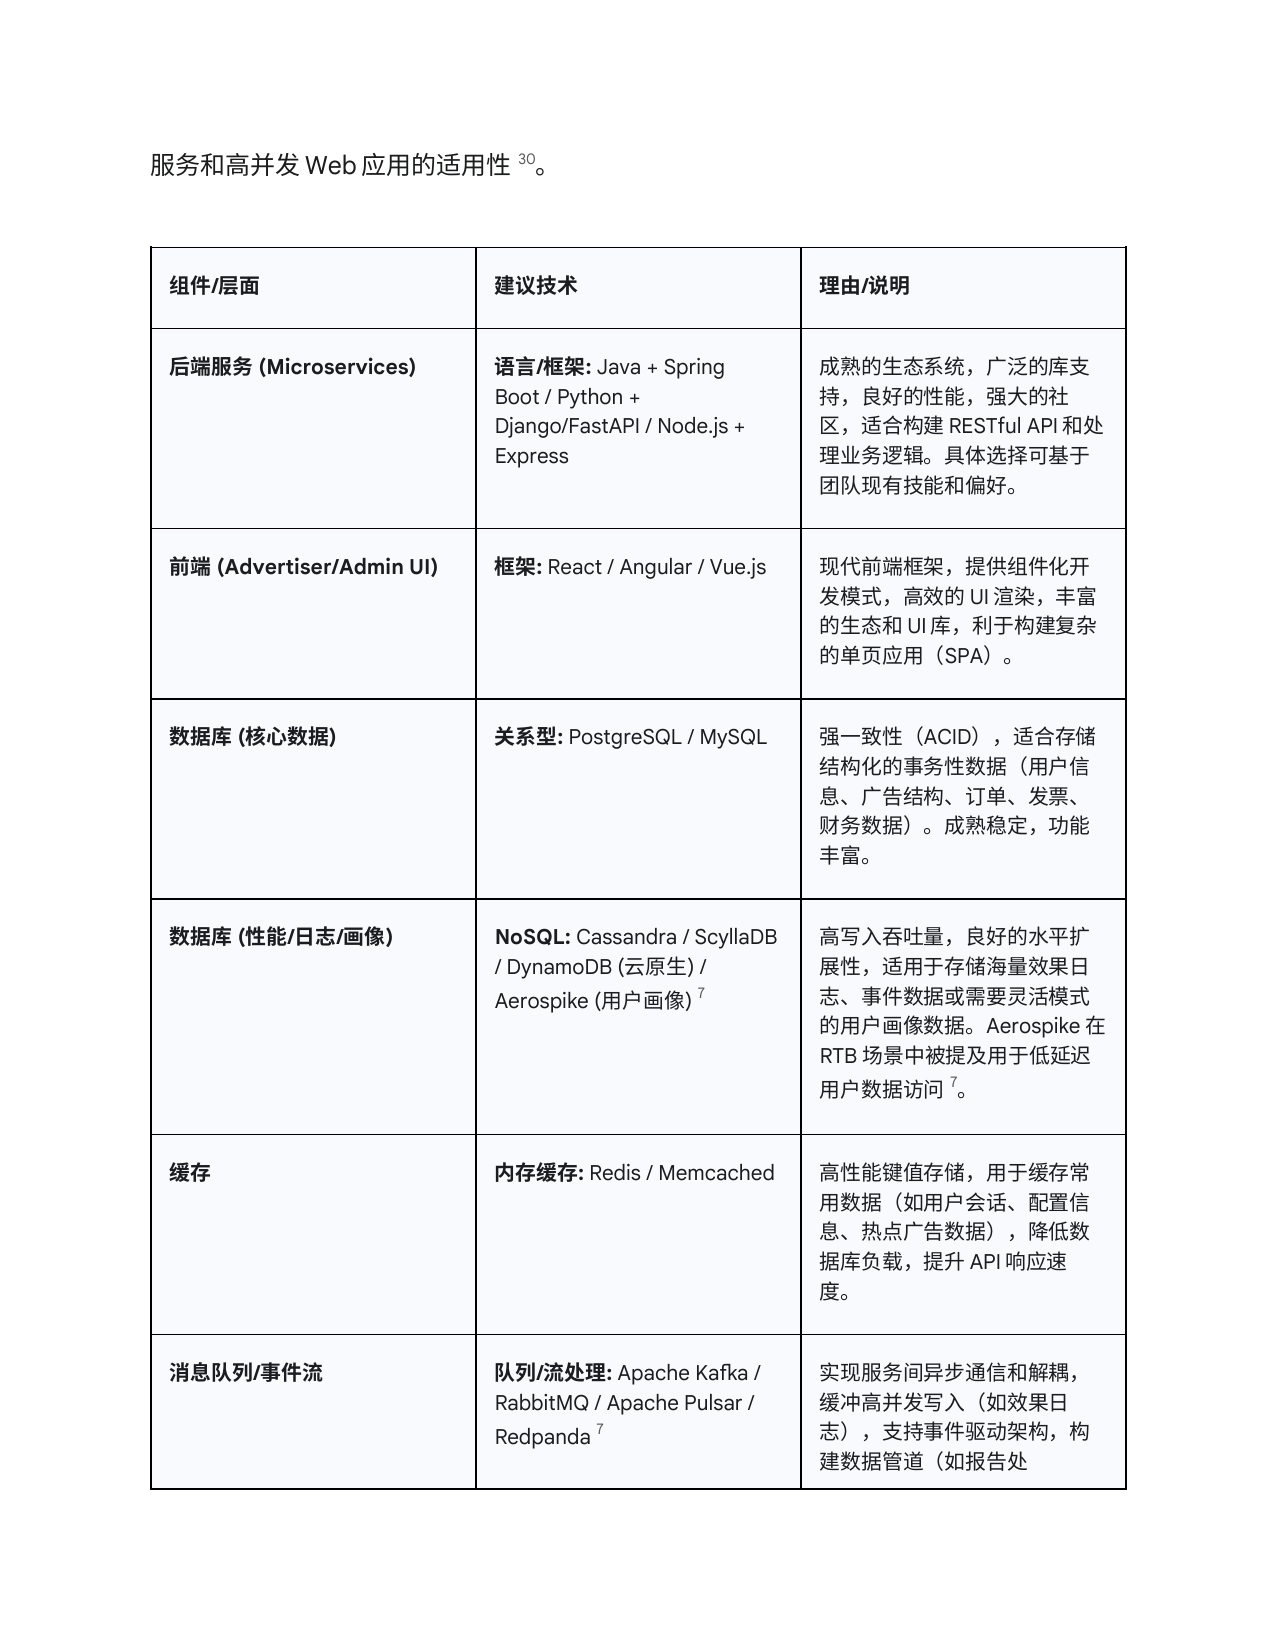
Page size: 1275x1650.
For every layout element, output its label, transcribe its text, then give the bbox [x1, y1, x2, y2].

table_header 组件/层面 [152, 248, 475, 328]
table_cell 强一致性（ACID），适合存储结构化的事务性数据（用户信息、广告结构、订单、发票、财务数据）。成熟稳定，功能丰富。 [802, 700, 1125, 898]
table_cell NoSQL: Cassandra / ScyllaDB / DynamoDB (云原生) / Aerospike (用户画像) 7 [477, 900, 800, 1134]
table_cell 关系型: PostgreSQL / MySQL [477, 700, 800, 898]
table_cell 高写入吞吐量，良好的水平扩展性，适用于存储海量效果日志、事件数据或需要灵活模式的用户画像数据。Aerospike 在 RTB 场景中被提及用于低延迟用户数据访问 7。 [802, 900, 1125, 1134]
table_cell 成熟的生态系统，广泛的库支持，良好的性能，强大的社区，适合构建RESTful API和处理业务逻辑。具体选择可基于团队现有技能和偏好。 [802, 329, 1125, 528]
table_cell 框架: React / Angular / Vue.js [477, 529, 800, 698]
table_cell 数据库 (性能/日志/画像) [152, 900, 475, 1134]
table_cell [477, 1335, 800, 1488]
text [150, 150, 1125, 181]
table_header 建议技术 [477, 248, 800, 328]
table_header 理由/说明 [802, 248, 1125, 328]
table_cell 缓存 [152, 1135, 475, 1334]
table_cell 前端 (Advertiser/Admin UI) [152, 529, 475, 698]
table_cell 消息队列/事件流 [152, 1335, 475, 1488]
table_cell 语言/框架: Java + Spring Boot / Python + Django/FastAPI / Node.js + Express [477, 329, 800, 528]
table_cell 后端服务 (Microservices) [152, 329, 475, 528]
table_cell 内存缓存: Redis / Memcached [477, 1135, 800, 1334]
table_cell 高性能键值存储，用于缓存常用数据（如用户会话、配置信息、热点广告数据），降低数据库负载，提升API响应速度。 [802, 1135, 1125, 1334]
table_cell 数据库 (核心数据) [152, 700, 475, 898]
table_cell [802, 1335, 1125, 1488]
table_cell 现代前端框架，提供组件化开发模式，高效的UI渲染，丰富的生态和UI库，利于构建复杂的单页应用（SPA）。 [802, 529, 1125, 698]
